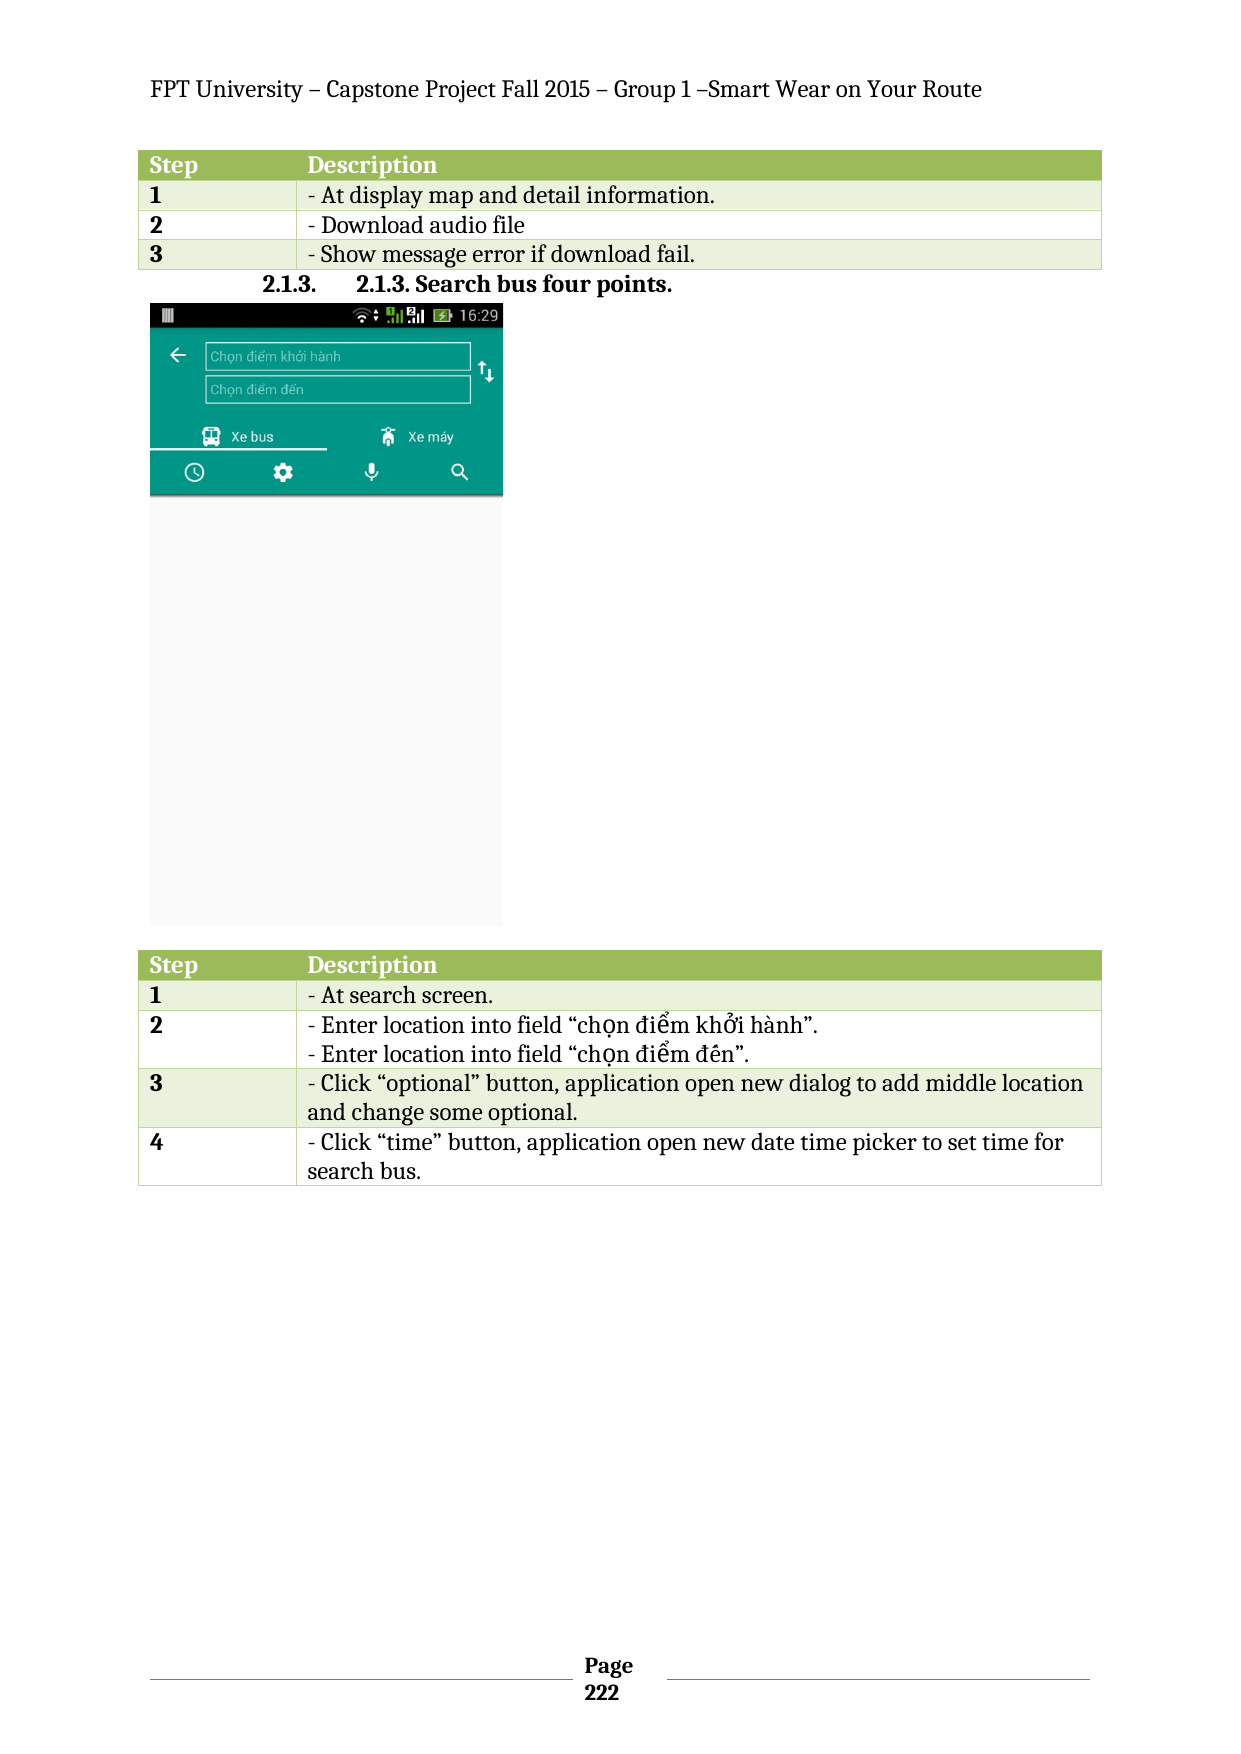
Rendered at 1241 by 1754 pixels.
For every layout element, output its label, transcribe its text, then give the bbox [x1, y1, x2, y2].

subtitle 2.1.3. Search bus four points. [262, 270, 1090, 299]
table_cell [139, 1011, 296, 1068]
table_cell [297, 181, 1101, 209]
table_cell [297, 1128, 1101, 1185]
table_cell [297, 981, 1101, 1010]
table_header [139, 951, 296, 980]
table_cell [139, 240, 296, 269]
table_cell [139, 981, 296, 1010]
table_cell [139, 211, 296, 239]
picture [150, 303, 504, 926]
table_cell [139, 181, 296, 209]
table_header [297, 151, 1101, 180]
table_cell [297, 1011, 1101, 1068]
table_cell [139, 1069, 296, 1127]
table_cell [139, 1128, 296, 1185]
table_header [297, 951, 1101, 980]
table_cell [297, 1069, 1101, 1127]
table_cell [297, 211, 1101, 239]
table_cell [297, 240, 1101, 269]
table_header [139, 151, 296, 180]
